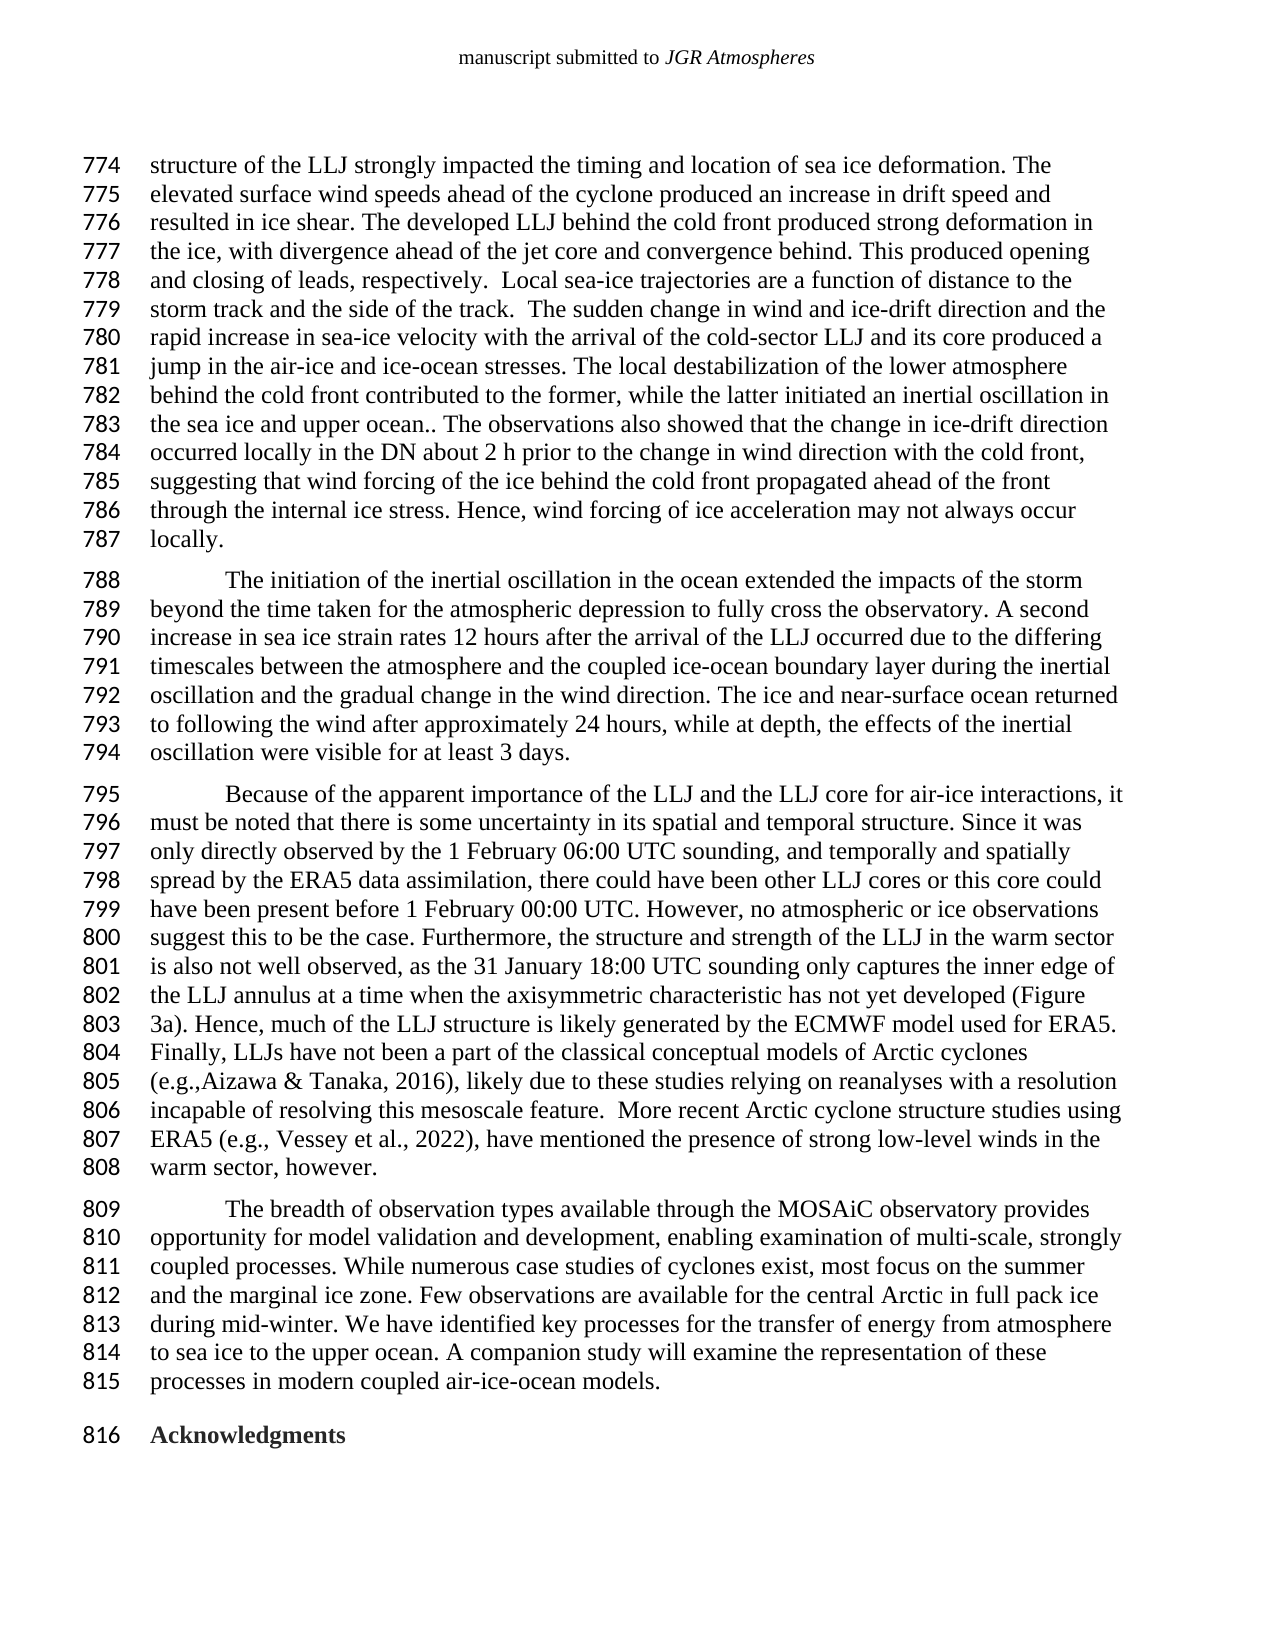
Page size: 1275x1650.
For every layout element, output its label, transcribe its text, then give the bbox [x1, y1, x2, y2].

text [150, 150, 1125, 552]
text Acknowledgments [150, 1420, 1125, 1449]
text Because of the apparent importance of the LLJ and the LLJ core for air-ice interactions, it must be noted that there is some uncertainty in its spatial and temporal structure. Since it was only directly observed by the 1 February 06:00 UTC sounding, and temporally and spatially spread by the ERA5 data assimilation, there could have been other LLJ cores or this core could have been present before 1 February 00:00 UTC. However, no atmospheric or ice observations suggest this to be the case. Furthermore, the structure and strength of the LLJ in the warm sector is also not well observed, as the 31 January 18:00 UTC sounding only captures the inner edge of the LLJ annulus at a time when the axisymmetric characteristic has not yet developed (Figure 3a). Hence, much of the LLJ structure is likely generated by the ECMWF model used for ERA5. Finally, LLJs have not been a part of the classical conceptual models of Arctic cyclones (e.g.,Aizawa & Tanaka, 2016), likely due to these studies relying on reanalyses with a resolution incapable of resolving this mesoscale feature. More recent Arctic cyclone structure studies using ERA5 (e.g., Vessey et al., 2022), have mentioned the presence of strong low-level winds in the warm sector, however. [150, 779, 1125, 1181]
text The initiation of the inertial oscillation in the ocean extended the impacts of the storm beyond the time taken for the atmospheric depression to fully cross the observatory. A second increase in sea ice strain rates 12 hours after the arrival of the LLJ occurred due to the differing timescales between the atmosphere and the coupled ice-ocean boundary layer during the inertial oscillation and the gradual change in the wind direction. The ice and near-surface ocean returned to following the wind after approximately 24 hours, while at depth, the effects of the inertial oscillation were visible for at least 3 days. [150, 565, 1125, 766]
text The breadth of observation types available through the MOSAiC observatory provides opportunity for model validation and development, enabling examination of multi-scale, strongly coupled processes. While numerous case studies of cyclones exist, most focus on the summer and the marginal ice zone. Few observations are available for the central Arctic in full pack ice during mid-winter. We have identified key processes for the transfer of energy from atmosphere to sea ice to the upper ocean. A companion study will examine the representation of these processes in modern coupled air-ice-ocean models. [150, 1194, 1125, 1395]
